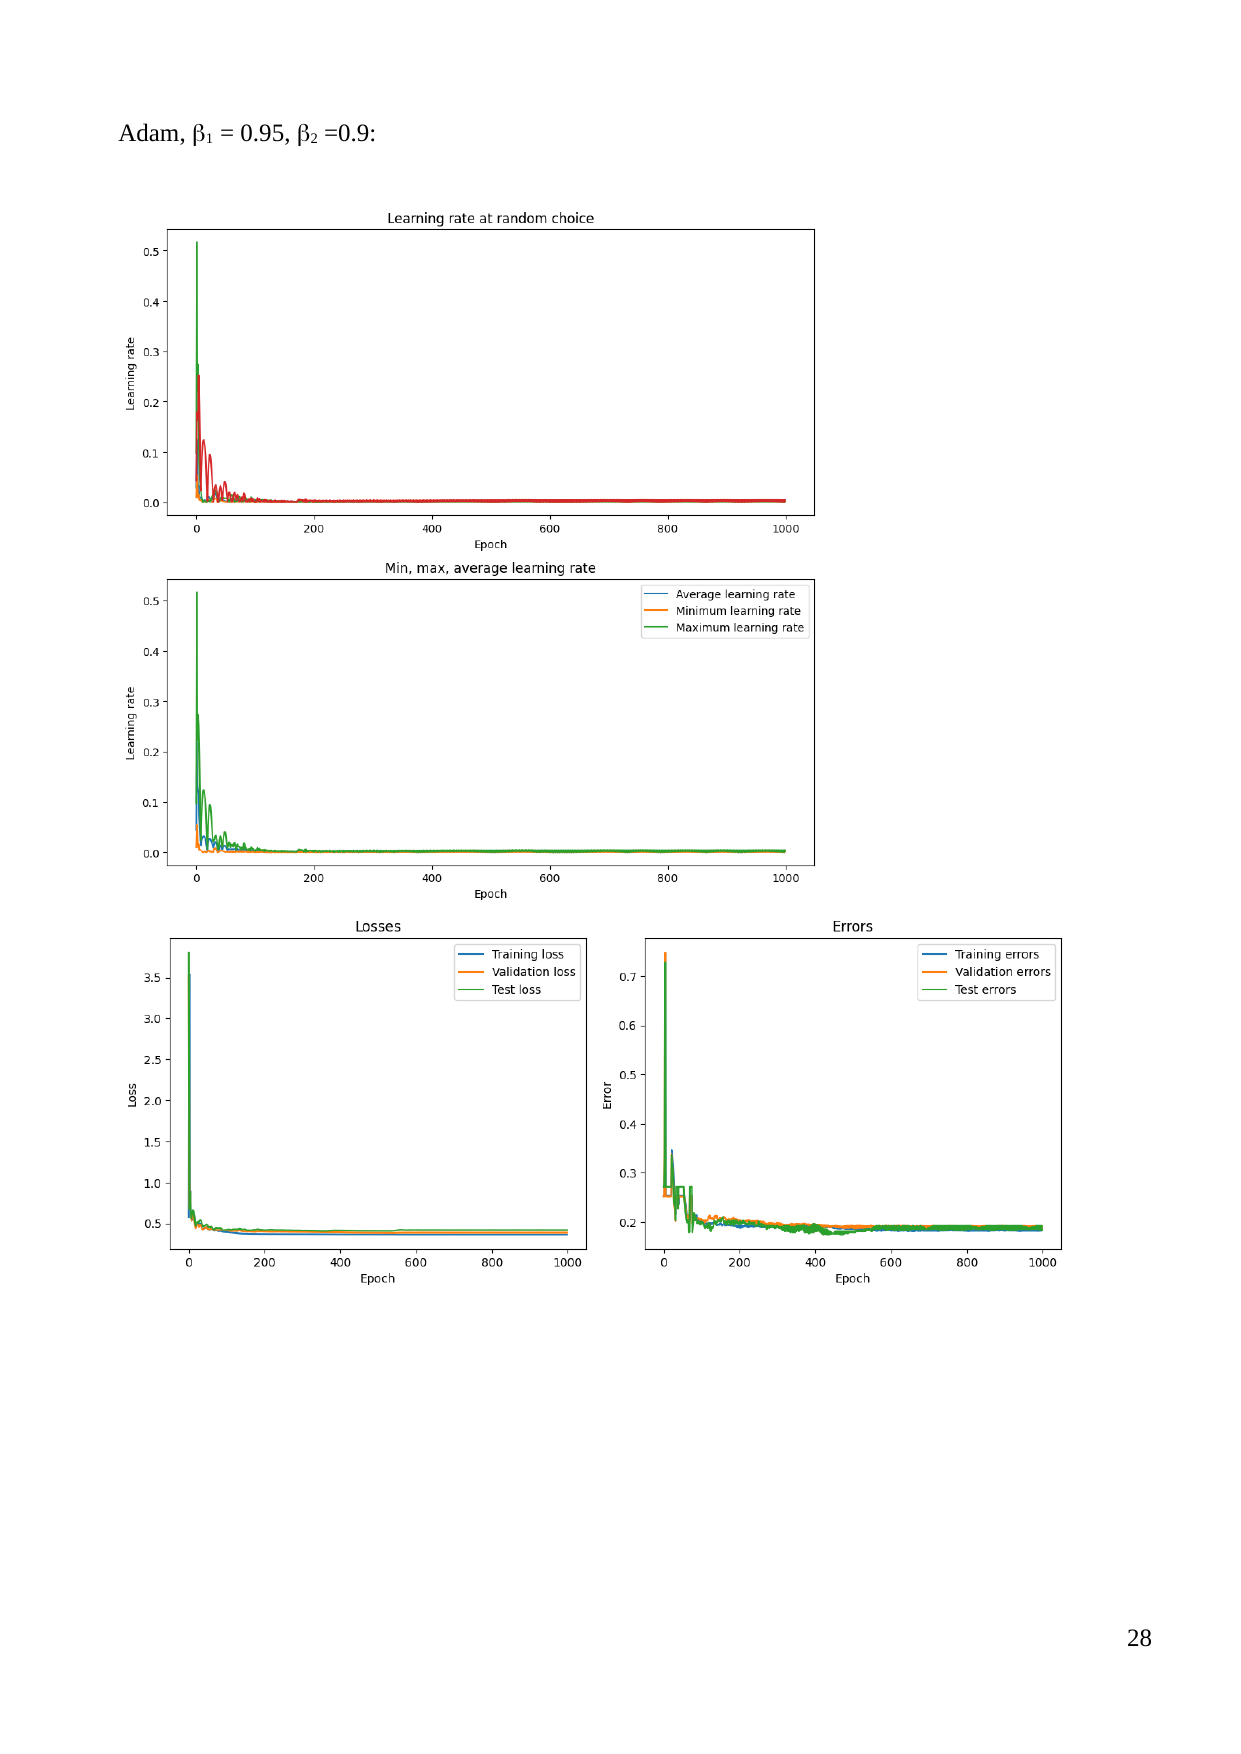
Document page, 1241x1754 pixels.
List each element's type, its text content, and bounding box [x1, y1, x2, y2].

text Adam, 1 = 0.95, 2 =0.9: [118, 118, 1152, 147]
picture [118, 204, 821, 907]
picture [118, 911, 1069, 1293]
